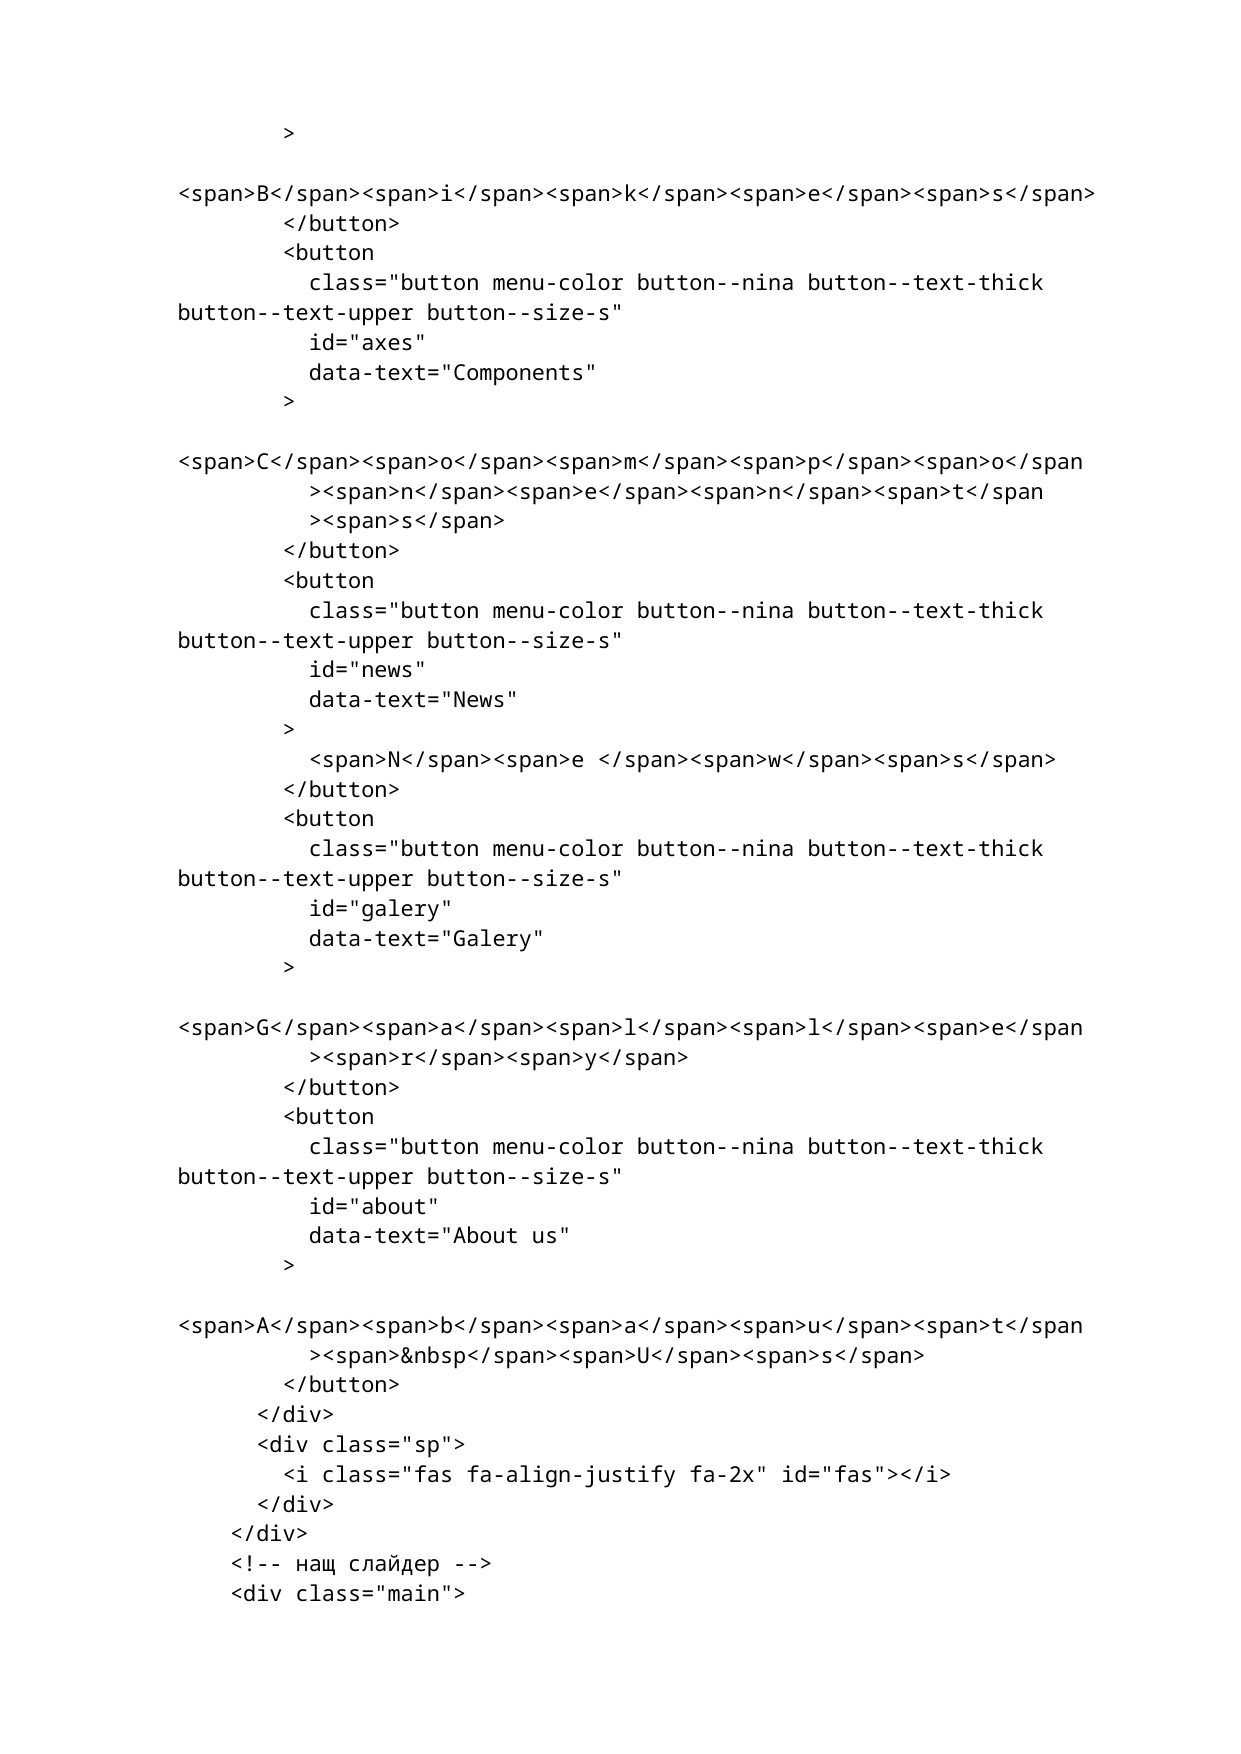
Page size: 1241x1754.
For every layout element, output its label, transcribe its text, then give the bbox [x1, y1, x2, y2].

text <!-- нащ слайдер --> [177, 1548, 1152, 1578]
text </div> [177, 1399, 1152, 1429]
text </button> [177, 773, 1152, 803]
text ><span>n</span><span>e</span><span>n</span><span>t</span [177, 476, 1152, 505]
text <button [177, 237, 1152, 267]
text > [177, 1250, 1152, 1280]
text <span>N</span><span>e </span><span>w</span><span>s</span> [177, 744, 1152, 773]
text id="axes" [177, 327, 1152, 356]
text id="news" [177, 654, 1152, 684]
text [177, 267, 1152, 327]
text <button [177, 1101, 1152, 1131]
text > [177, 386, 1152, 416]
text > [177, 118, 1152, 148]
text <span>A</span><span>b</span><span>a</span><span>u</span><span>t</span [177, 1280, 1152, 1339]
text data-text="Galery" [177, 922, 1152, 952]
text </button> [177, 1071, 1152, 1101]
text data-text="Components" [177, 356, 1152, 386]
text <div class="sp"> [177, 1429, 1152, 1459]
text class="button menu-color button--nina button--text-thick button--text-upper button--size-s" [177, 595, 1152, 654]
text </button> [177, 535, 1152, 565]
text ><span>s</span> [177, 505, 1152, 535]
text <button [177, 803, 1152, 833]
text class="button menu-color button--nina button--text-thick button--text-upper button--size-s" [177, 833, 1152, 893]
text id="galery" [177, 893, 1152, 922]
text data-text="News" [177, 684, 1152, 714]
text <i class="fas fa-align-justify fa-2x" id="fas"></i> [177, 1459, 1152, 1488]
text data-text="About us" [177, 1220, 1152, 1250]
text <div class="main"> [177, 1578, 1152, 1608]
text > [177, 714, 1152, 744]
text <span>C</span><span>o</span><span>m</span><span>p</span><span>o</span [177, 416, 1152, 476]
text </button> [177, 1369, 1152, 1399]
text </div> [177, 1488, 1152, 1518]
text </button> [177, 207, 1152, 237]
text id="about" [177, 1191, 1152, 1220]
text <button [177, 565, 1152, 595]
text </div> [177, 1518, 1152, 1548]
text class="button menu-color button--nina button--text-thick button--text-upper button--size-s" [177, 1131, 1152, 1191]
text > [177, 952, 1152, 982]
text ><span>&nbsp</span><span>U</span><span>s</span> [177, 1339, 1152, 1369]
text <span>G</span><span>a</span><span>l</span><span>l</span><span>e</span [177, 982, 1152, 1042]
text <span>B</span><span>i</span><span>k</span><span>e</span><span>s</span> [177, 148, 1152, 207]
text ><span>r</span><span>y</span> [177, 1042, 1152, 1071]
